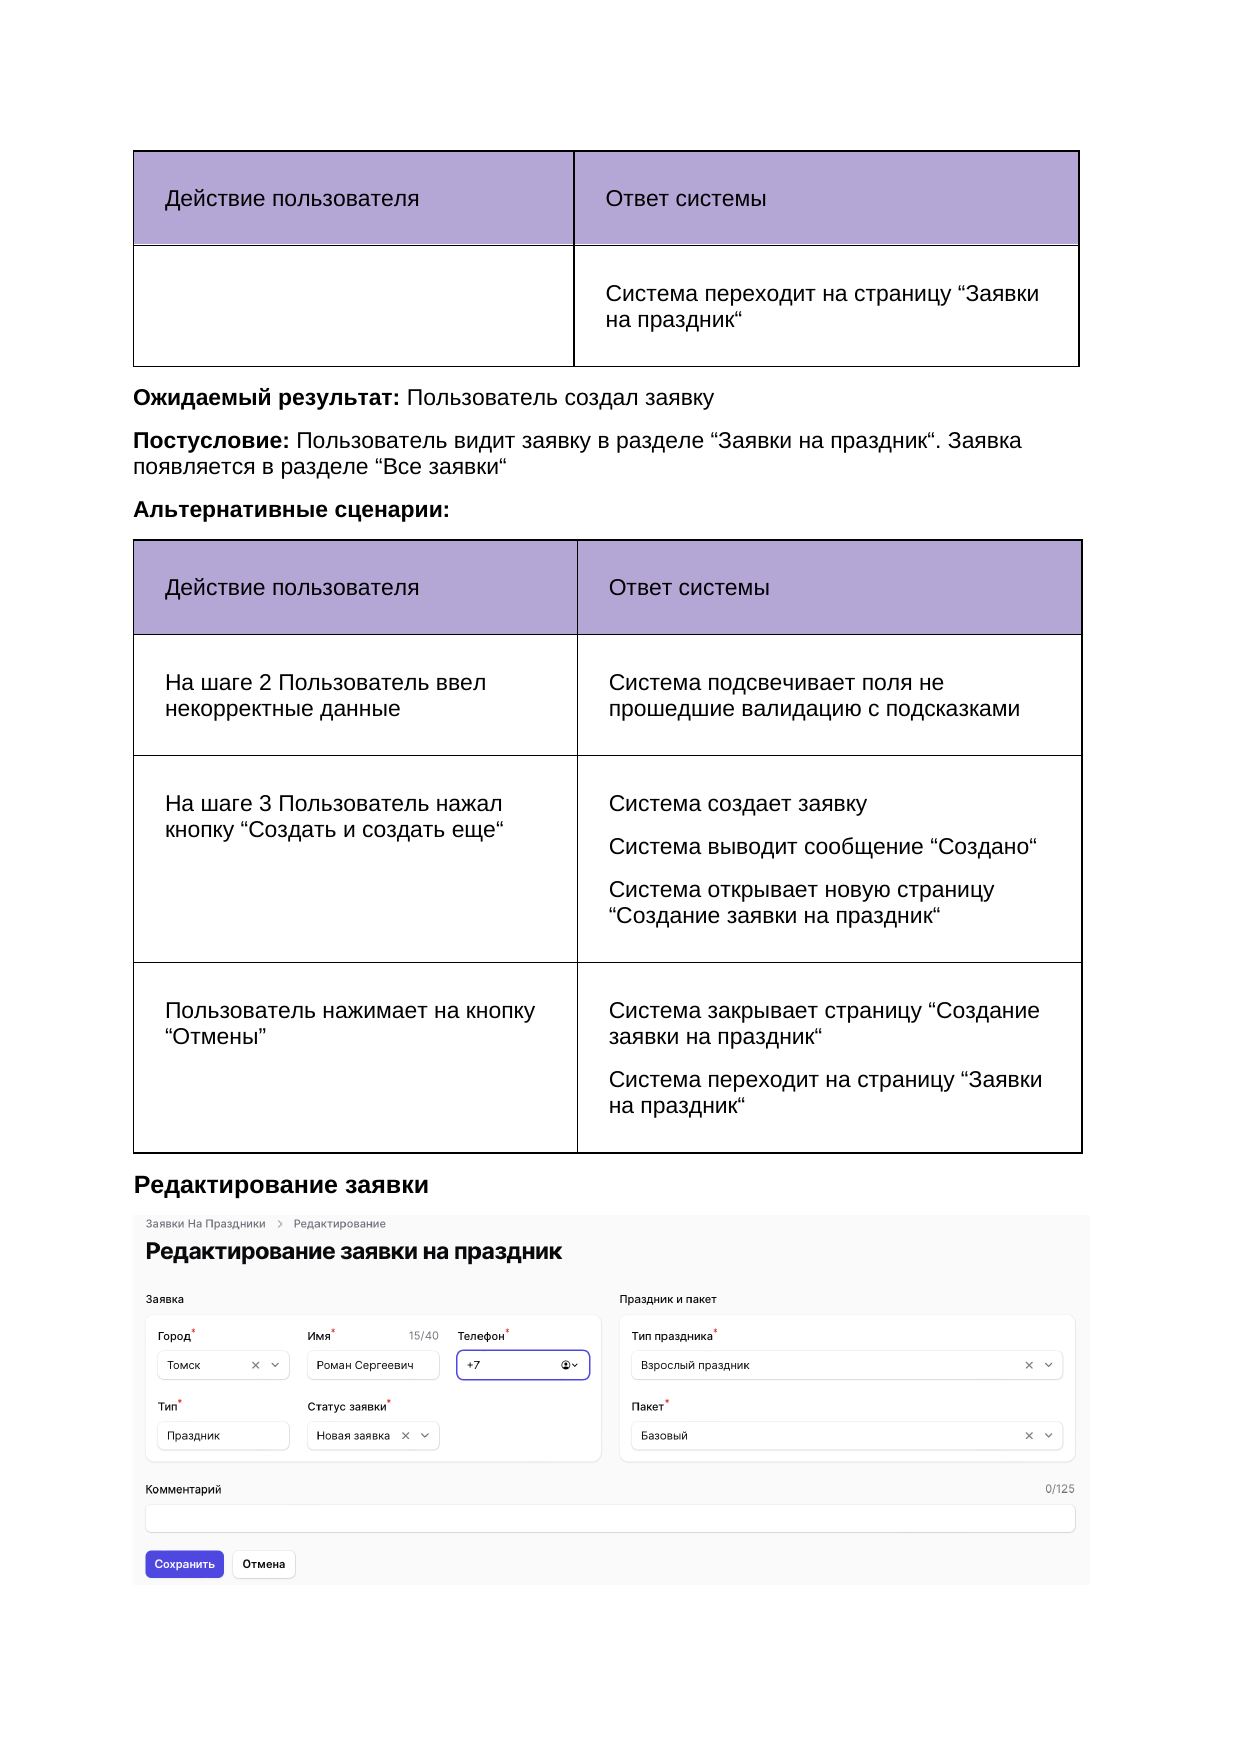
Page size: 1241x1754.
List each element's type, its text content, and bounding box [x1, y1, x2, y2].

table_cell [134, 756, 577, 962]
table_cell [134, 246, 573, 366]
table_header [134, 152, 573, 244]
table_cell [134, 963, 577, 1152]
text Альтернативные сценарии: [133, 496, 1090, 522]
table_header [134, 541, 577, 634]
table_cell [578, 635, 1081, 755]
subtitle Редактирование заявки [95, 1170, 1090, 1199]
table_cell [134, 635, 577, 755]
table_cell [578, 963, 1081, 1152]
text Ожидаемый результат: Пользователь создал заявку [133, 384, 1090, 410]
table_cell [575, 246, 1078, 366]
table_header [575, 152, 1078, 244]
text Постусловие: Пользователь видит заявку в разделе “Заявки на праздник“. Заявка появляется в разделе “Все заявки“ [133, 427, 1090, 479]
picture [132, 1215, 1090, 1585]
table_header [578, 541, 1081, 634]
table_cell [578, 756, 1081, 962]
